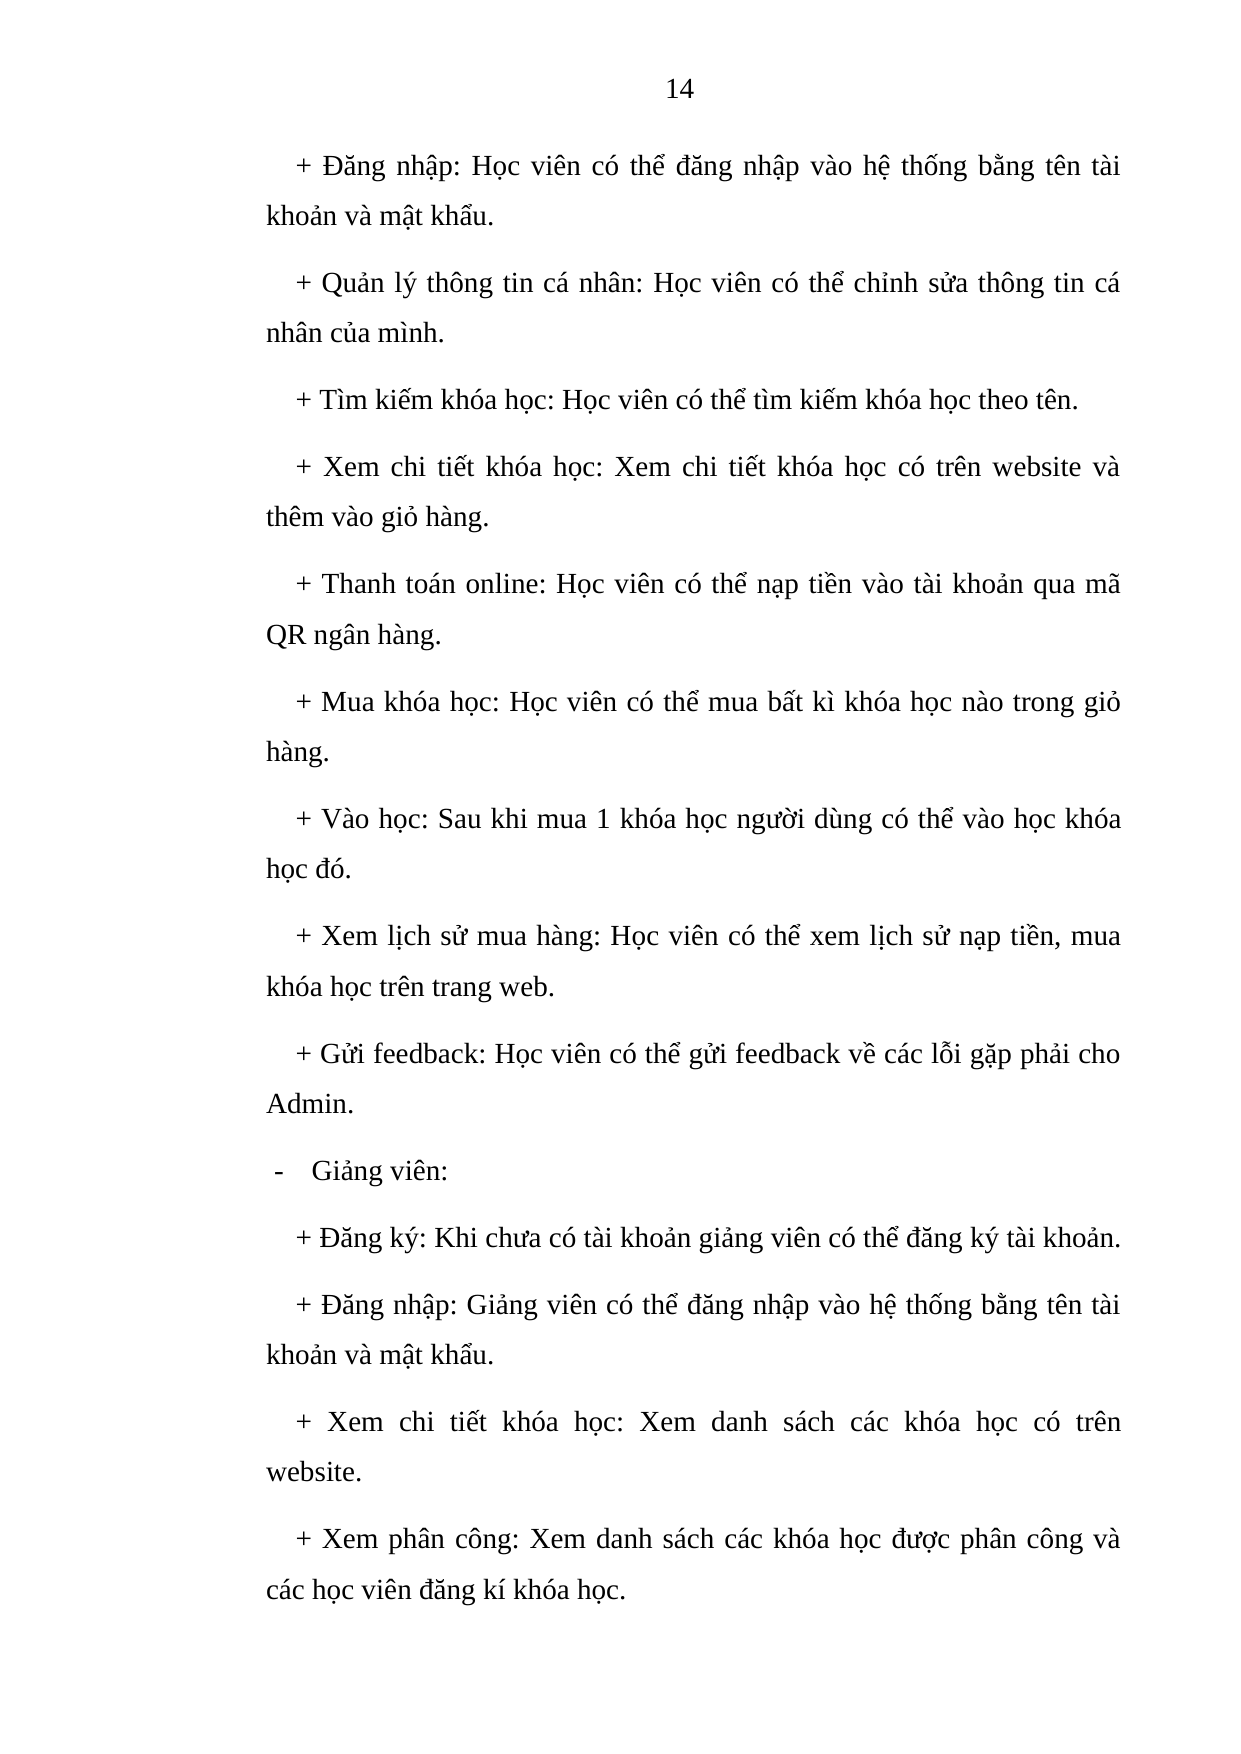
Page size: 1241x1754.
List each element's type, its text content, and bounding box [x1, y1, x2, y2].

text + Đăng nhập: Giảng viên có thể đăng nhập vào hệ thống bằng tên tài khoản và mật khẩu. [266, 1287, 1122, 1371]
list Giảng viên: [274, 1153, 1122, 1187]
text + Xem lịch sử mua hàng: Học viên có thể xem lịch sử nạp tiền, mua khóa học trên trang web. [266, 918, 1122, 1002]
text + Đăng ký: Khi chưa có tài khoản giảng viên có thể đăng ký tài khoản. [266, 1220, 1122, 1253]
text + Xem chi tiết khóa học: Xem danh sách các khóa học có trên website. [266, 1404, 1122, 1488]
text + Vào học: Sau khi mua 1 khóa học người dùng có thể vào học khóa học đó. [266, 801, 1122, 885]
text + Xem chi tiết khóa học: Xem chi tiết khóa học có trên website và thêm vào giỏ hàng. [266, 449, 1122, 533]
text + Xem phân công: Xem danh sách các khóa học được phân công và các học viên đăng kí khóa học. [266, 1522, 1122, 1605]
text + Thanh toán online: Học viên có thể nạp tiền vào tài khoản qua mã QR ngân hàng. [266, 567, 1122, 650]
text + Tìm kiếm khóa học: Học viên có thể tìm kiếm khóa học theo tên. [266, 382, 1122, 416]
text + Quản lý thông tin cá nhân: Học viên có thể chỉnh sửa thông tin cá nhân của mình. [266, 265, 1122, 349]
text + Gửi feedback: Học viên có thể gửi feedback về các lỗi gặp phải cho Admin. [266, 1036, 1122, 1119]
text + Đăng nhập: Học viên có thể đăng nhập vào hệ thống bằng tên tài khoản và mật khẩu. [266, 148, 1122, 232]
text + Mua khóa học: Học viên có thể mua bất kì khóa học nào trong giỏ hàng. [266, 684, 1122, 768]
